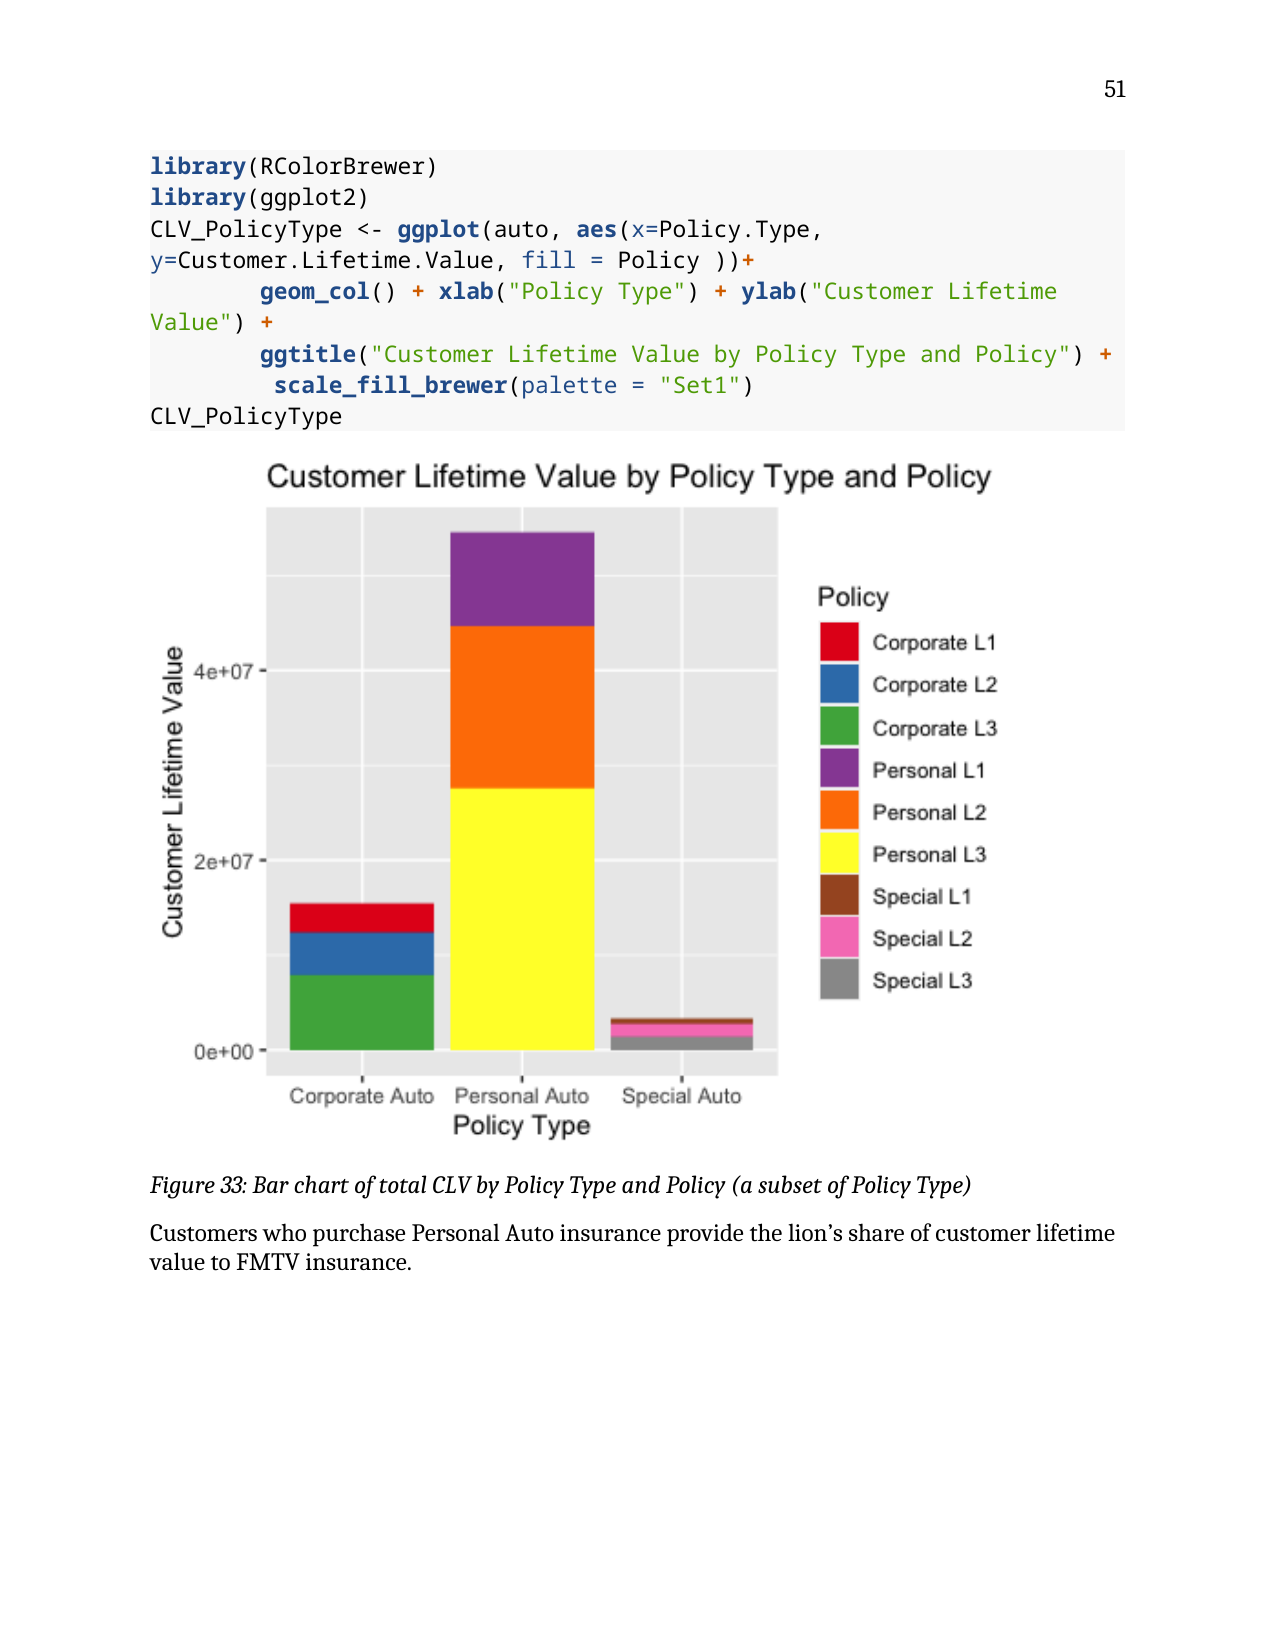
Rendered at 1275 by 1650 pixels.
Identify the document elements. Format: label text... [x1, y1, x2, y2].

text Customers who purchase Personal Auto insurance provide the lion’s share of customer lifetime value to FMTV insurance. [150, 1219, 1125, 1276]
text library(RColorBrewer) library(ggplot2) CLV_PolicyType <- ggplot(auto, aes(x=Policy.Type, y=Customer.Lifetime.Value, fill = Policy ))+ geom_col() + xlab("Policy Type") + ylab("Customer Lifetime Value") + ggtitle("Customer Lifetime Value by Policy Type and Policy") + scale_fill_brewer(palette = "Set1") CLV_PolicyType [150, 150, 1125, 431]
picture [150, 452, 1025, 1153]
text Figure 33: Bar chart of total CLV by Policy Type and Policy (a subset of Policy Type) [150, 1171, 1125, 1200]
